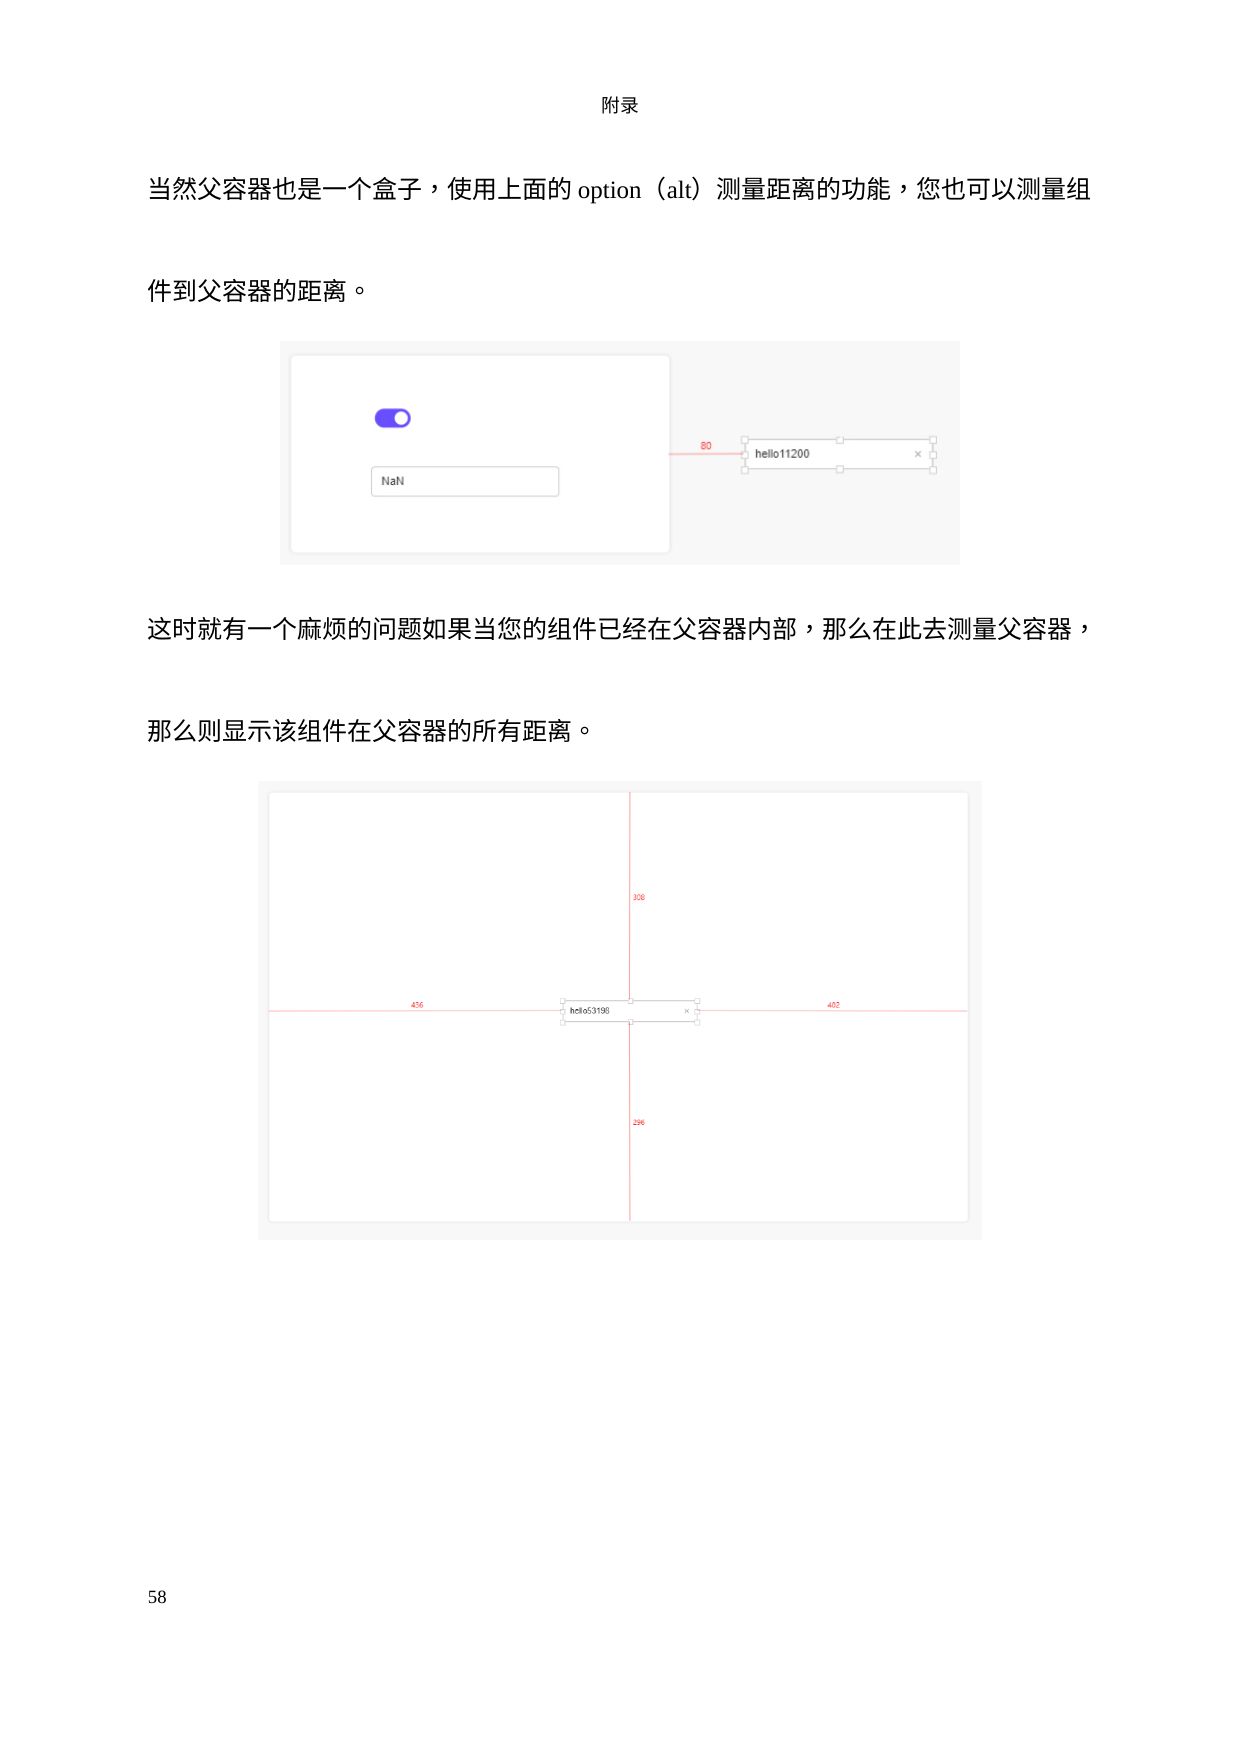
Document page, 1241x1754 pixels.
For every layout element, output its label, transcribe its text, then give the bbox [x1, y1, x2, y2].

text 当然父容器也是一个盒子，使用上面的option（alt）测量距离的功能，您也可以测量组件到父容器的距离。 [148, 154, 1092, 323]
picture [280, 341, 961, 565]
text 这时就有一个麻烦的问题如果当您的组件已经在父容器内部，那么在此去测量父容器，那么则显示该组件在父容器的所有距离。 [148, 594, 1092, 763]
picture [258, 781, 982, 1240]
